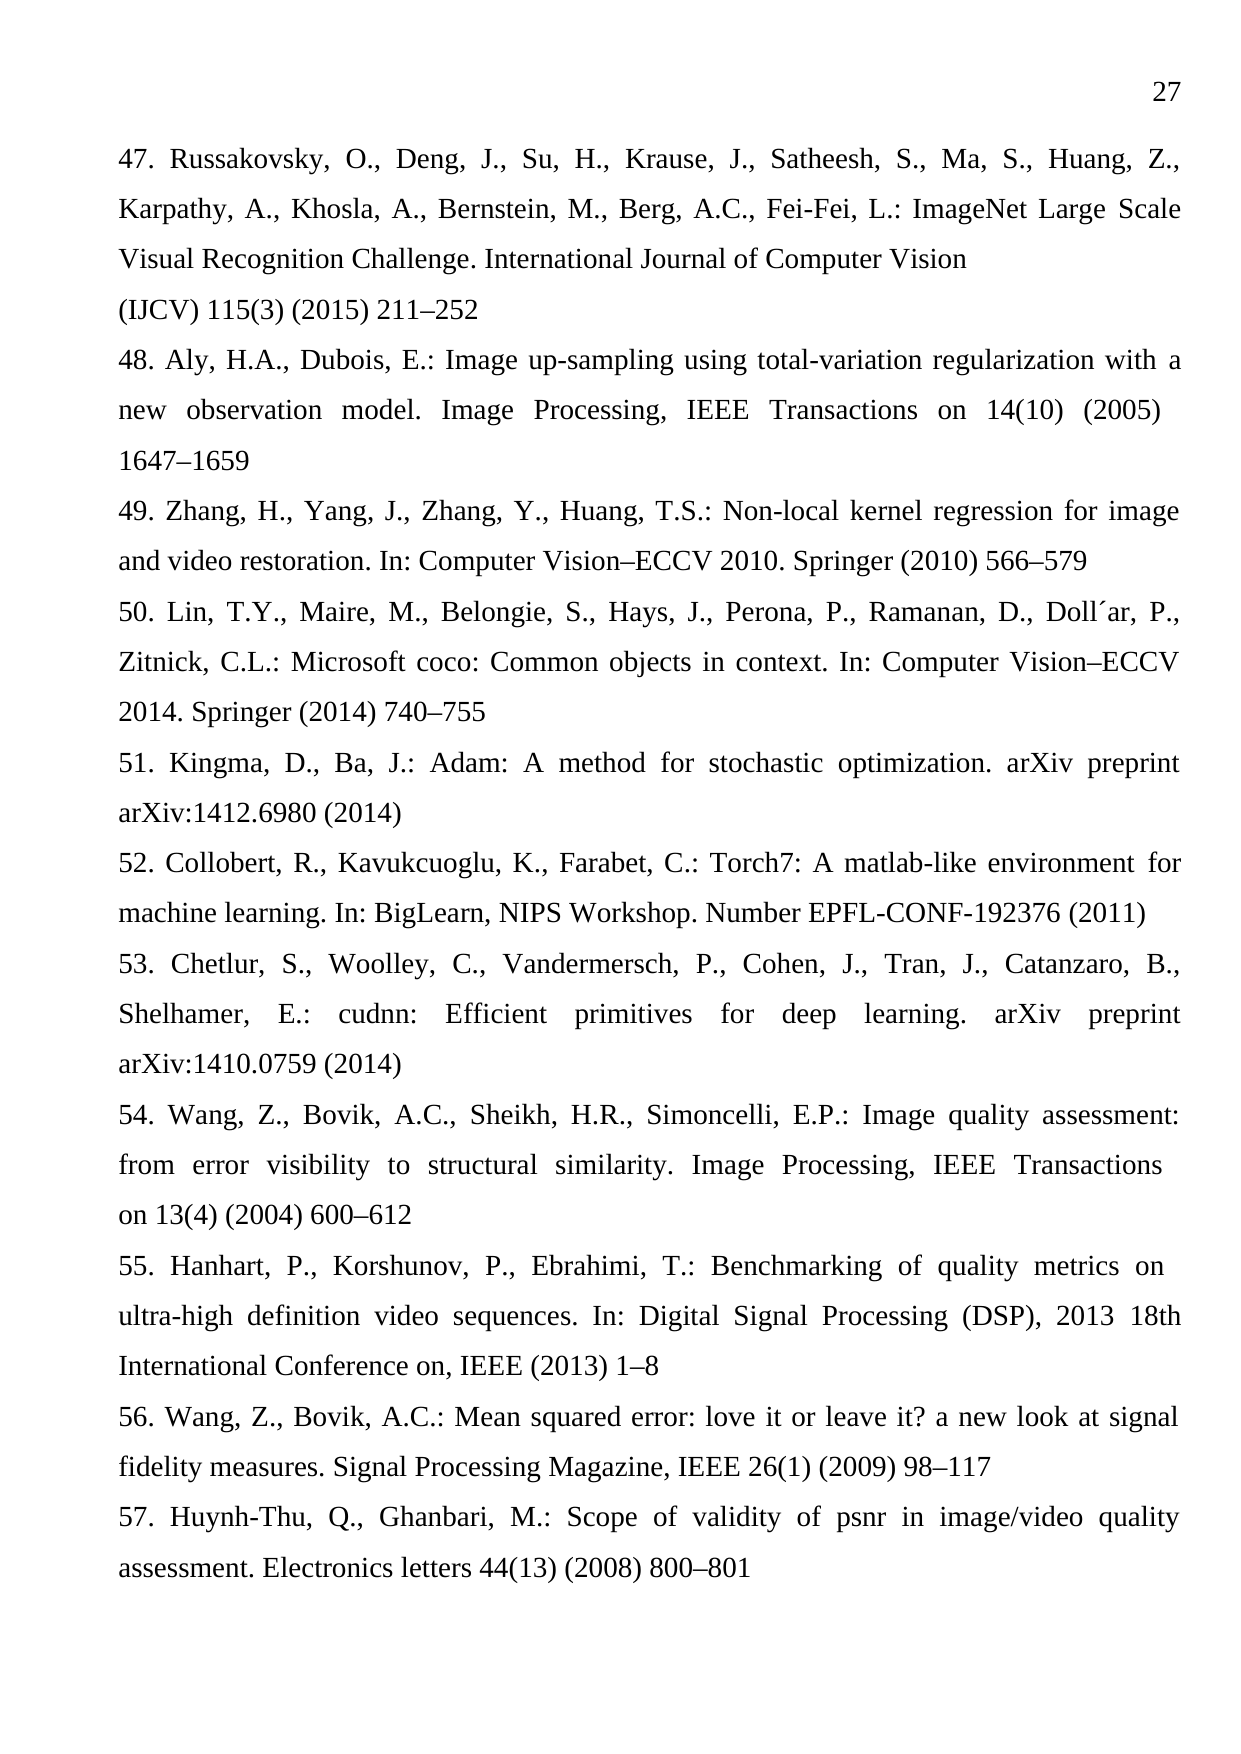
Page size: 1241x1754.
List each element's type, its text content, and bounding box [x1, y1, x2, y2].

list 57. Huynh-Thu, Q., Ghanbari, M.: Scope of validity of psnr in image/video quality assessment. Electronics letters 44(13) (2008) 800–801 [118, 1499, 1181, 1583]
list (IJCV) 115(3) (2015) 211–252 [118, 292, 1181, 325]
list 56. Wang, Z., Bovik, A.C.: Mean squared error: love it or leave it? a new look at signal fidelity measures. Signal Processing Magazine, IEEE 26(1) (2009) 98–117 [118, 1399, 1181, 1483]
list 53. Chetlur, S., Woolley, C., Vandermersch, P., Cohen, J., Tran, J., Catanzaro, B., Shelhamer, E.: cudnn: Efficient primitives for deep learning. arXiv preprint arXiv:1410.0759 (2014) [118, 946, 1181, 1080]
list 54. Wang, Z., Bovik, A.C., Sheikh, H.R., Simoncelli, E.P.: Image quality assessment: from error visibility to structural similarity. Image Processing, IEEE Transactions on 13(4) (2004) 600–612 [118, 1097, 1181, 1231]
list 50. Lin, T.Y., Maire, M., Belongie, S., Hays, J., Perona, P., Ramanan, D., Doll´ar, P., Zitnick, C.L.: Microsoft coco: Common objects in context. In: Computer Vision–ECCV 2014. Springer (2014) 740–755 [118, 594, 1181, 728]
list 51. Kingma, D., Ba, J.: Adam: A method for stochastic optimization. arXiv preprint arXiv:1412.6980 (2014) [118, 745, 1181, 828]
list 55. Hanhart, P., Korshunov, P., Ebrahimi, T.: Benchmarking of quality metrics on ultra-high definition video sequences. In: Digital Signal Processing (DSP), 2013 18th International Conference on, IEEE (2013) 1–8 [118, 1248, 1181, 1382]
list 49. Zhang, H., Yang, J., Zhang, Y., Huang, T.S.: Non-local kernel regression for image and video restoration. In: Computer Vision–ECCV 2010. Springer (2010) 566–579 [118, 493, 1181, 577]
list 47. Russakovsky, O., Deng, J., Su, H., Krause, J., Satheesh, S., Ma, S., Huang, Z., Karpathy, A., Khosla, A., Bernstein, M., Berg, A.C., Fei-Fei, L.: ImageNet Large Scale Visual Recognition Challenge. International Journal of Computer Vision [118, 141, 1181, 275]
list 48. Aly, H.A., Dubois, E.: Image up-sampling using total-variation regularization with a new observation model. Image Processing, IEEE Transactions on 14(10) (2005) 1647–1659 [118, 342, 1181, 476]
list 52. Collobert, R., Kavukcuoglu, K., Farabet, C.: Torch7: A matlab-like environment for machine learning. In: BigLearn, NIPS Workshop. Number EPFL-CONF-192376 (2011) [118, 845, 1181, 929]
